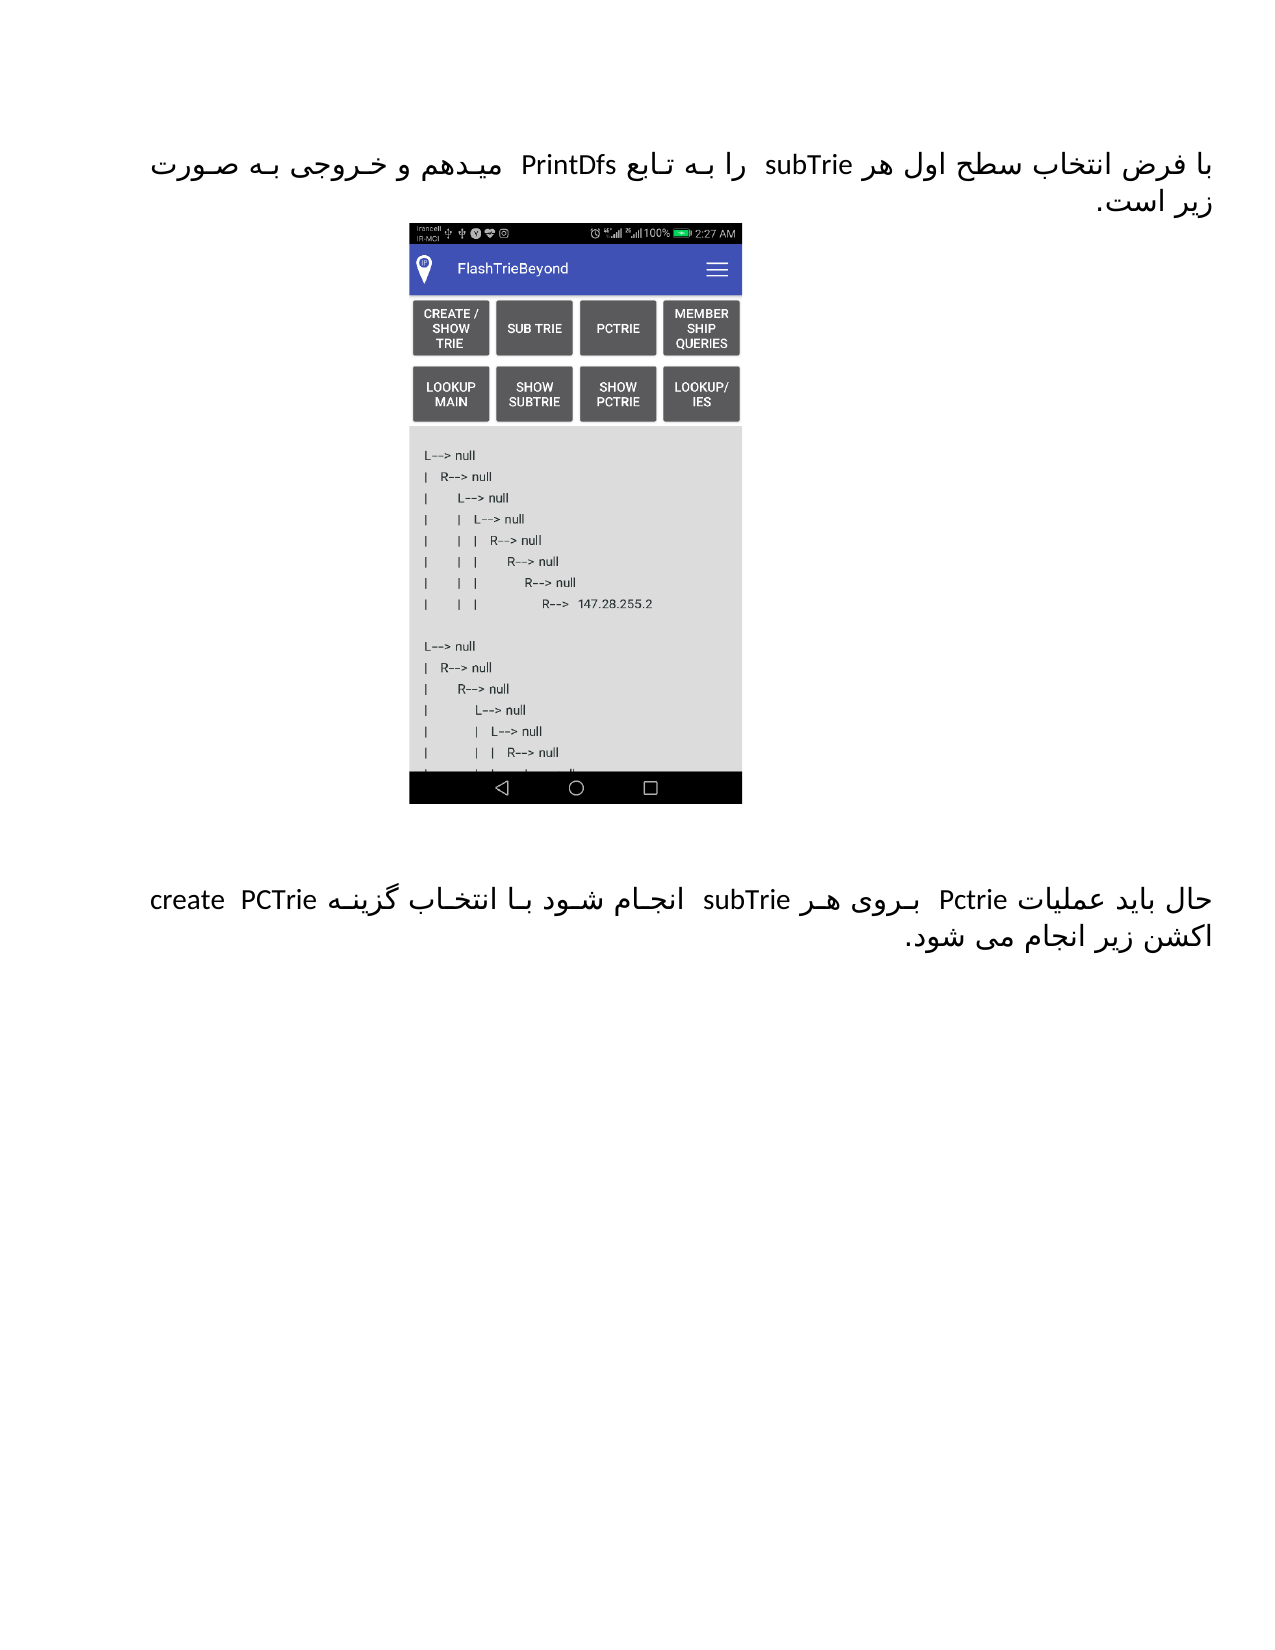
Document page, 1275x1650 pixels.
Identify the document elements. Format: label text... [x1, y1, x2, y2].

text با فرض انتخاب سطح اول هر subTrie را به تابع PrintDfs میدهم و خروجی به صورت زیر است. [150, 146, 1213, 219]
text حال باید عملیات Pctrie بروی هر subTrie انجام شود با انتخاب گزینه create PCTrie اکشن زیر انجام می شود. [150, 881, 1213, 953]
picture [409, 223, 743, 804]
